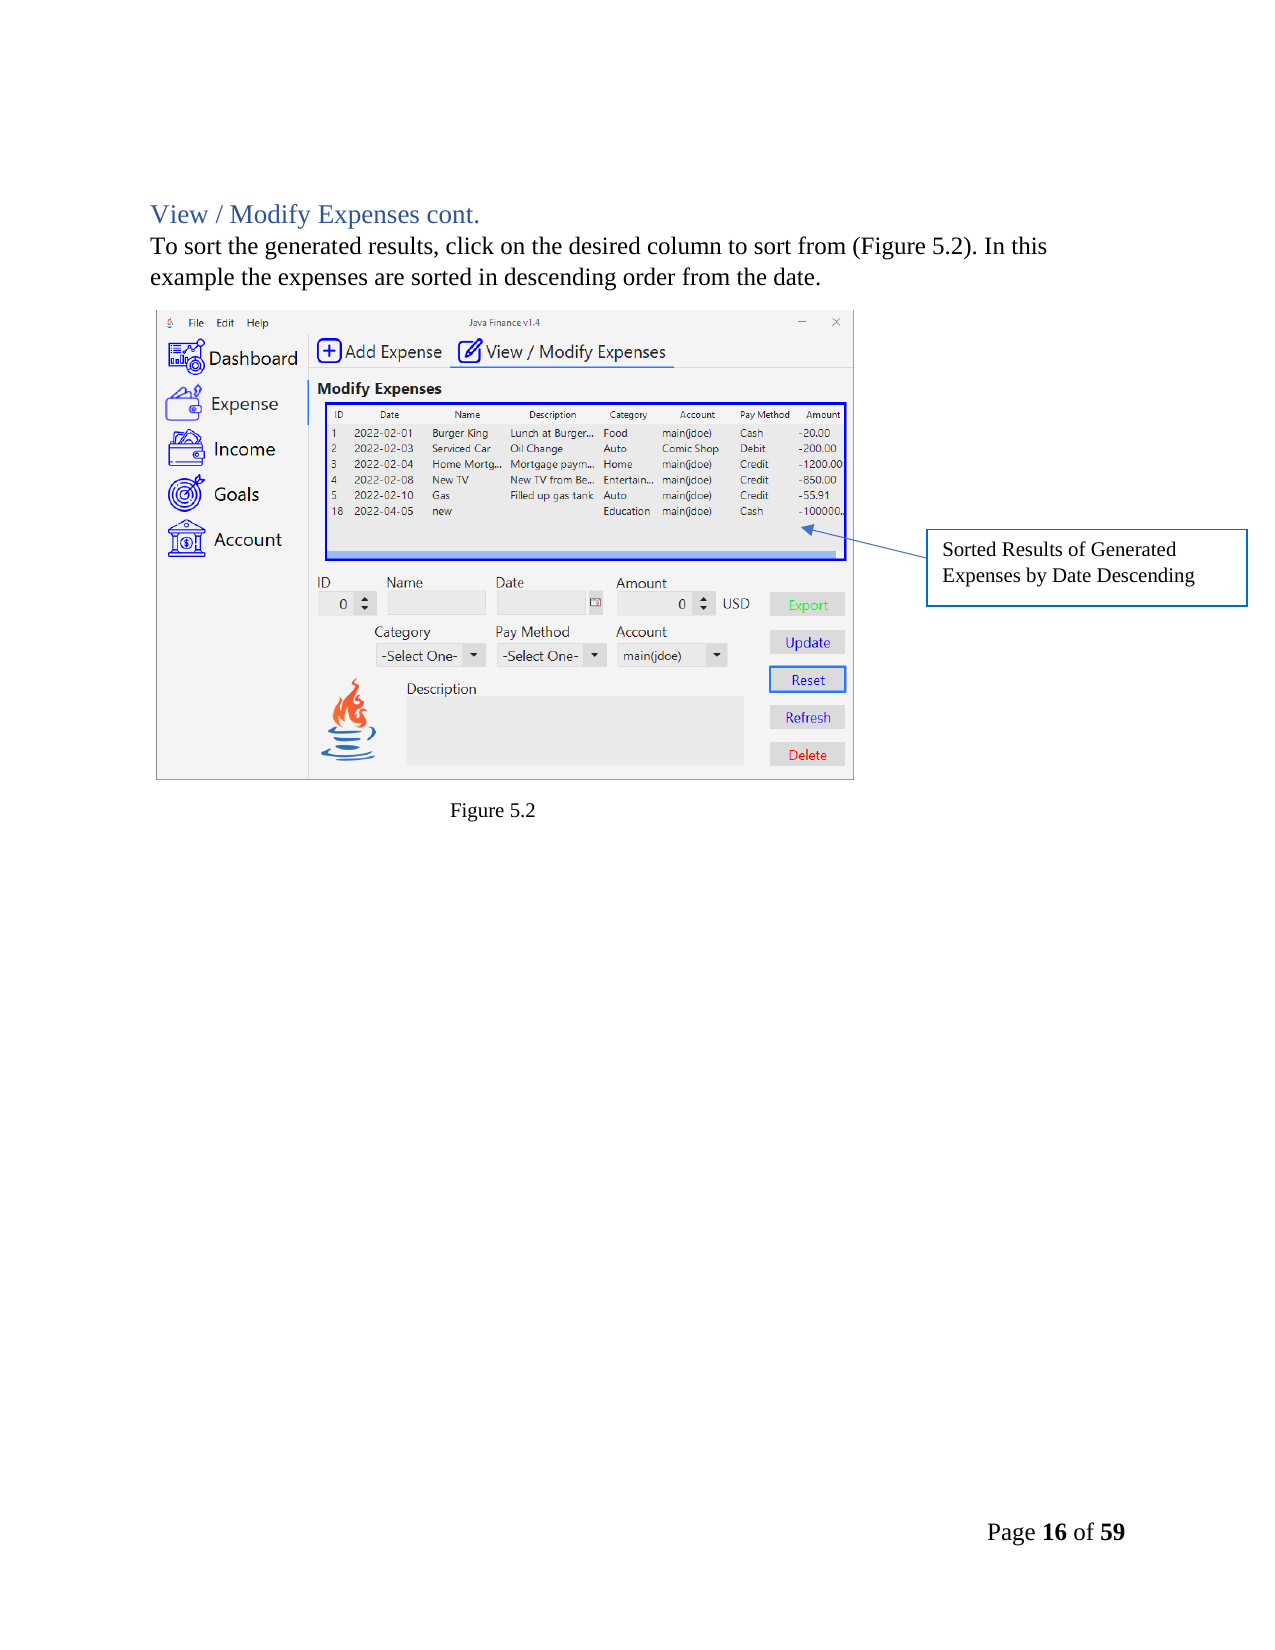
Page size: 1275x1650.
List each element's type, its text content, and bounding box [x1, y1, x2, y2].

text Figure 5.2 [150, 798, 1125, 822]
picture [156, 310, 854, 780]
subtitle View / Modify Expenses cont. [150, 198, 1125, 229]
text To sort the generated results, click on the desired column to sort from (Figure 5.2). In this example the expenses are sorted in descending order from the date. [150, 231, 1125, 291]
